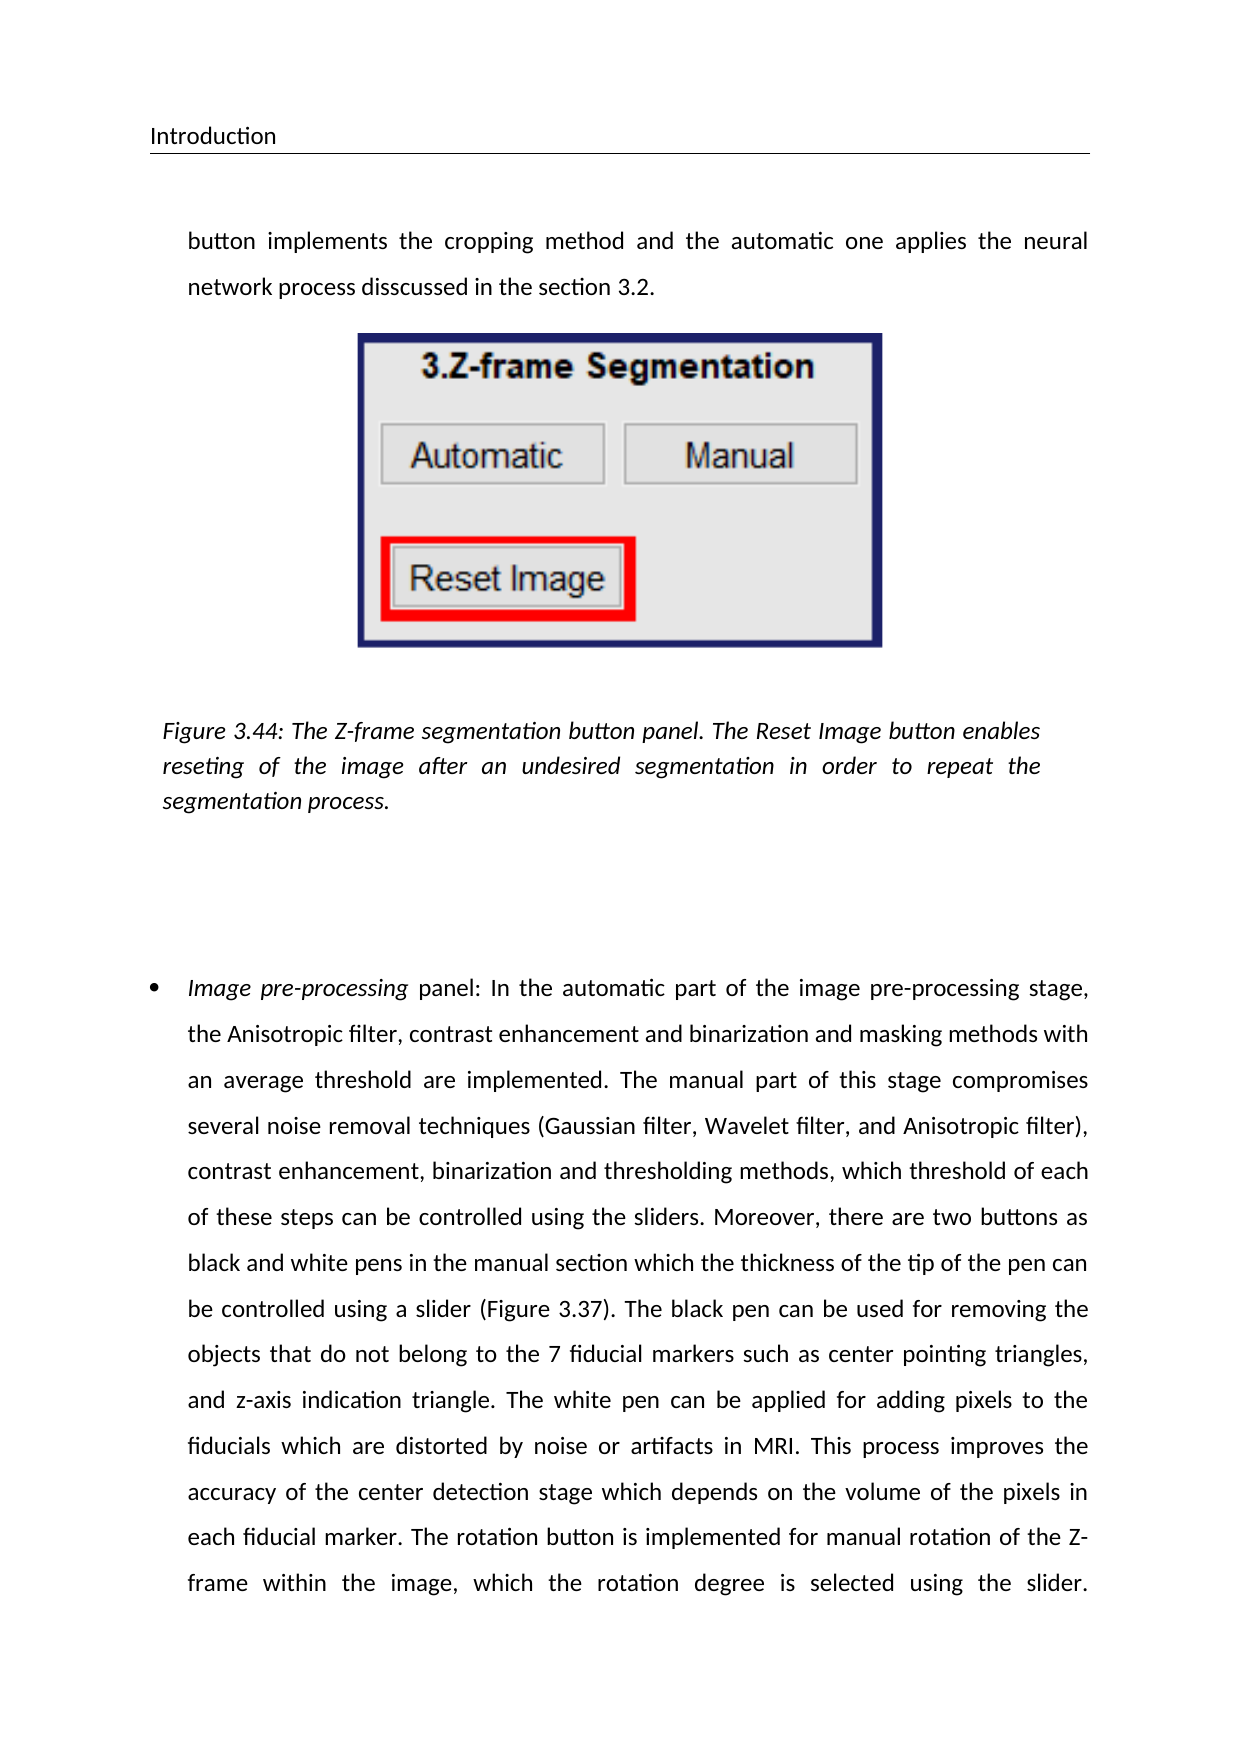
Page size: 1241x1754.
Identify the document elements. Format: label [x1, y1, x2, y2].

list [150, 225, 1090, 301]
list [150, 973, 1090, 1598]
picture [357, 333, 883, 648]
